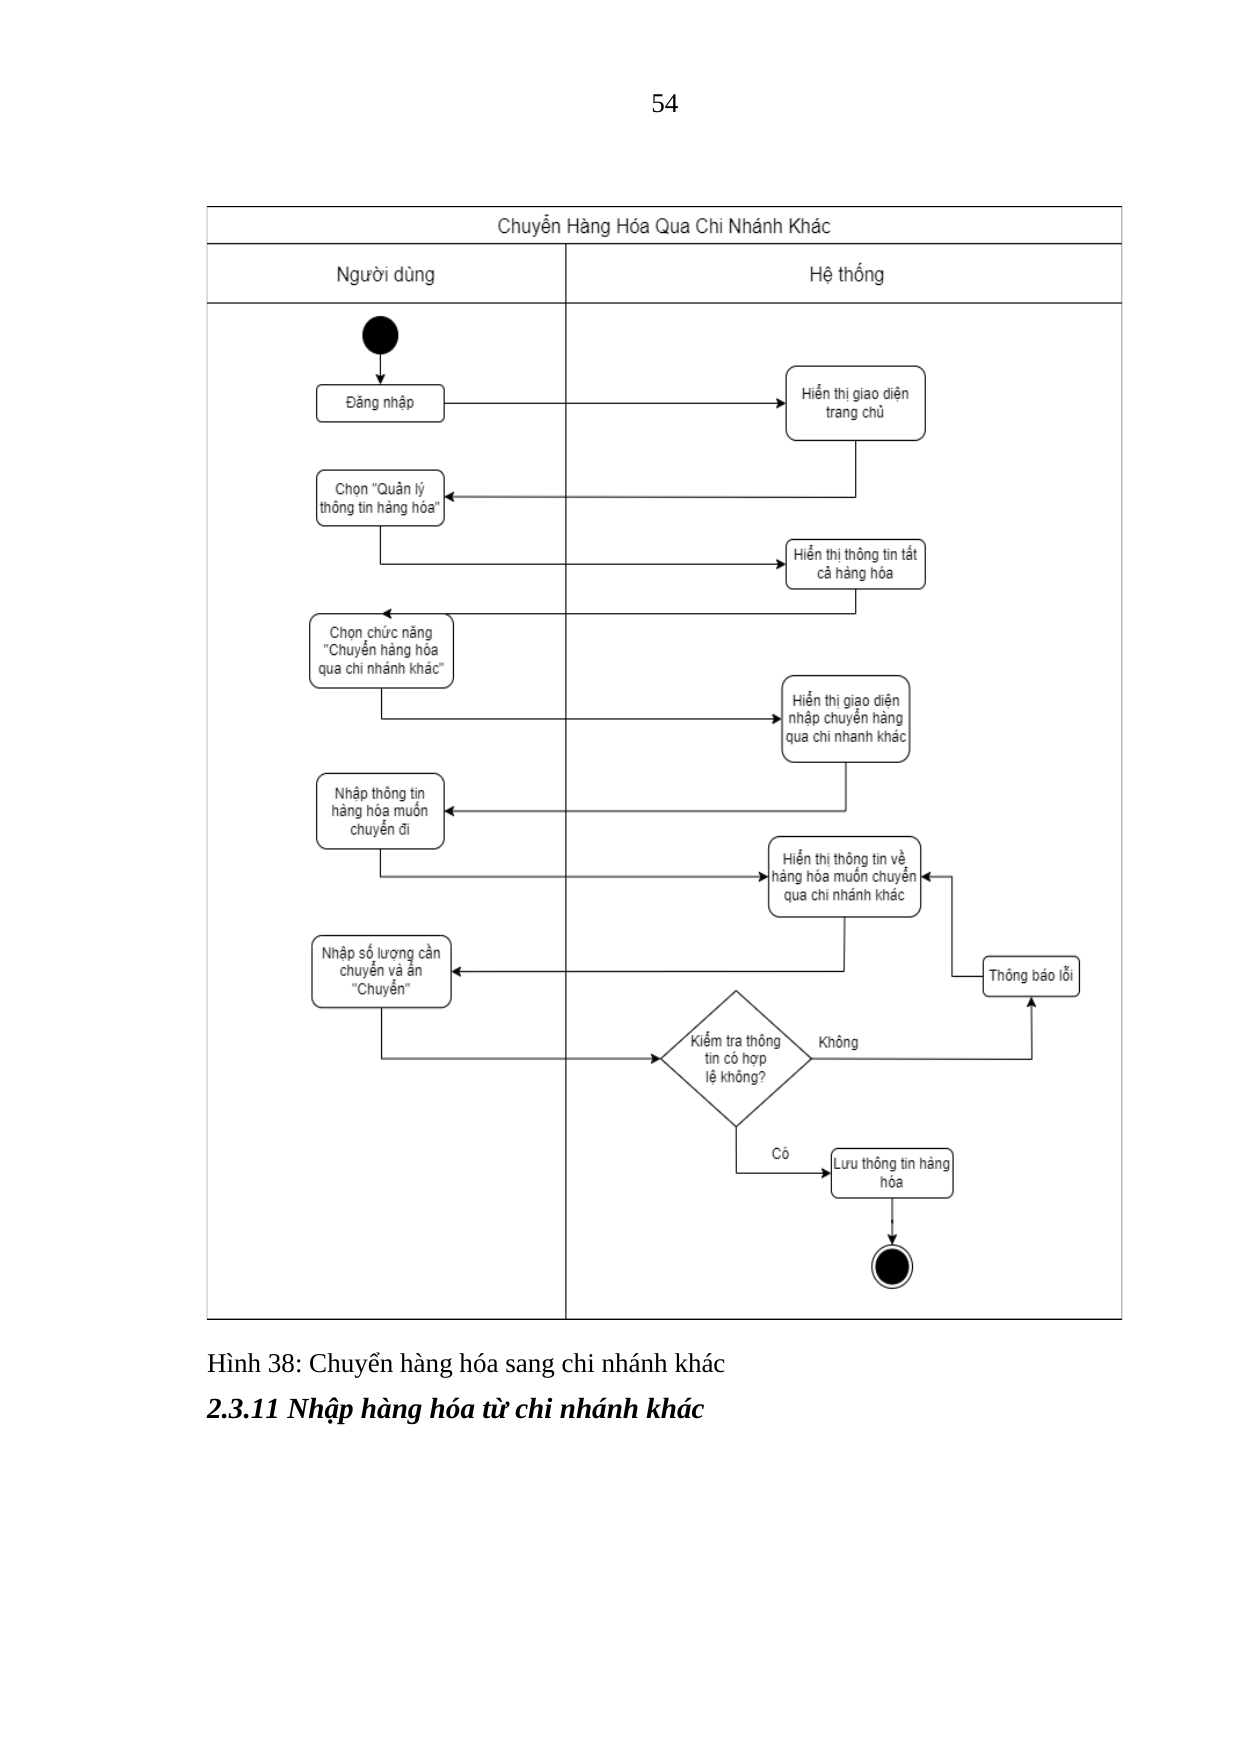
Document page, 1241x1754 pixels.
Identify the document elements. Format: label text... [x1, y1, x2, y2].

picture [206, 206, 1123, 1320]
subtitle Nhập hàng hóa từ chi nhánh khác [207, 1391, 1122, 1424]
